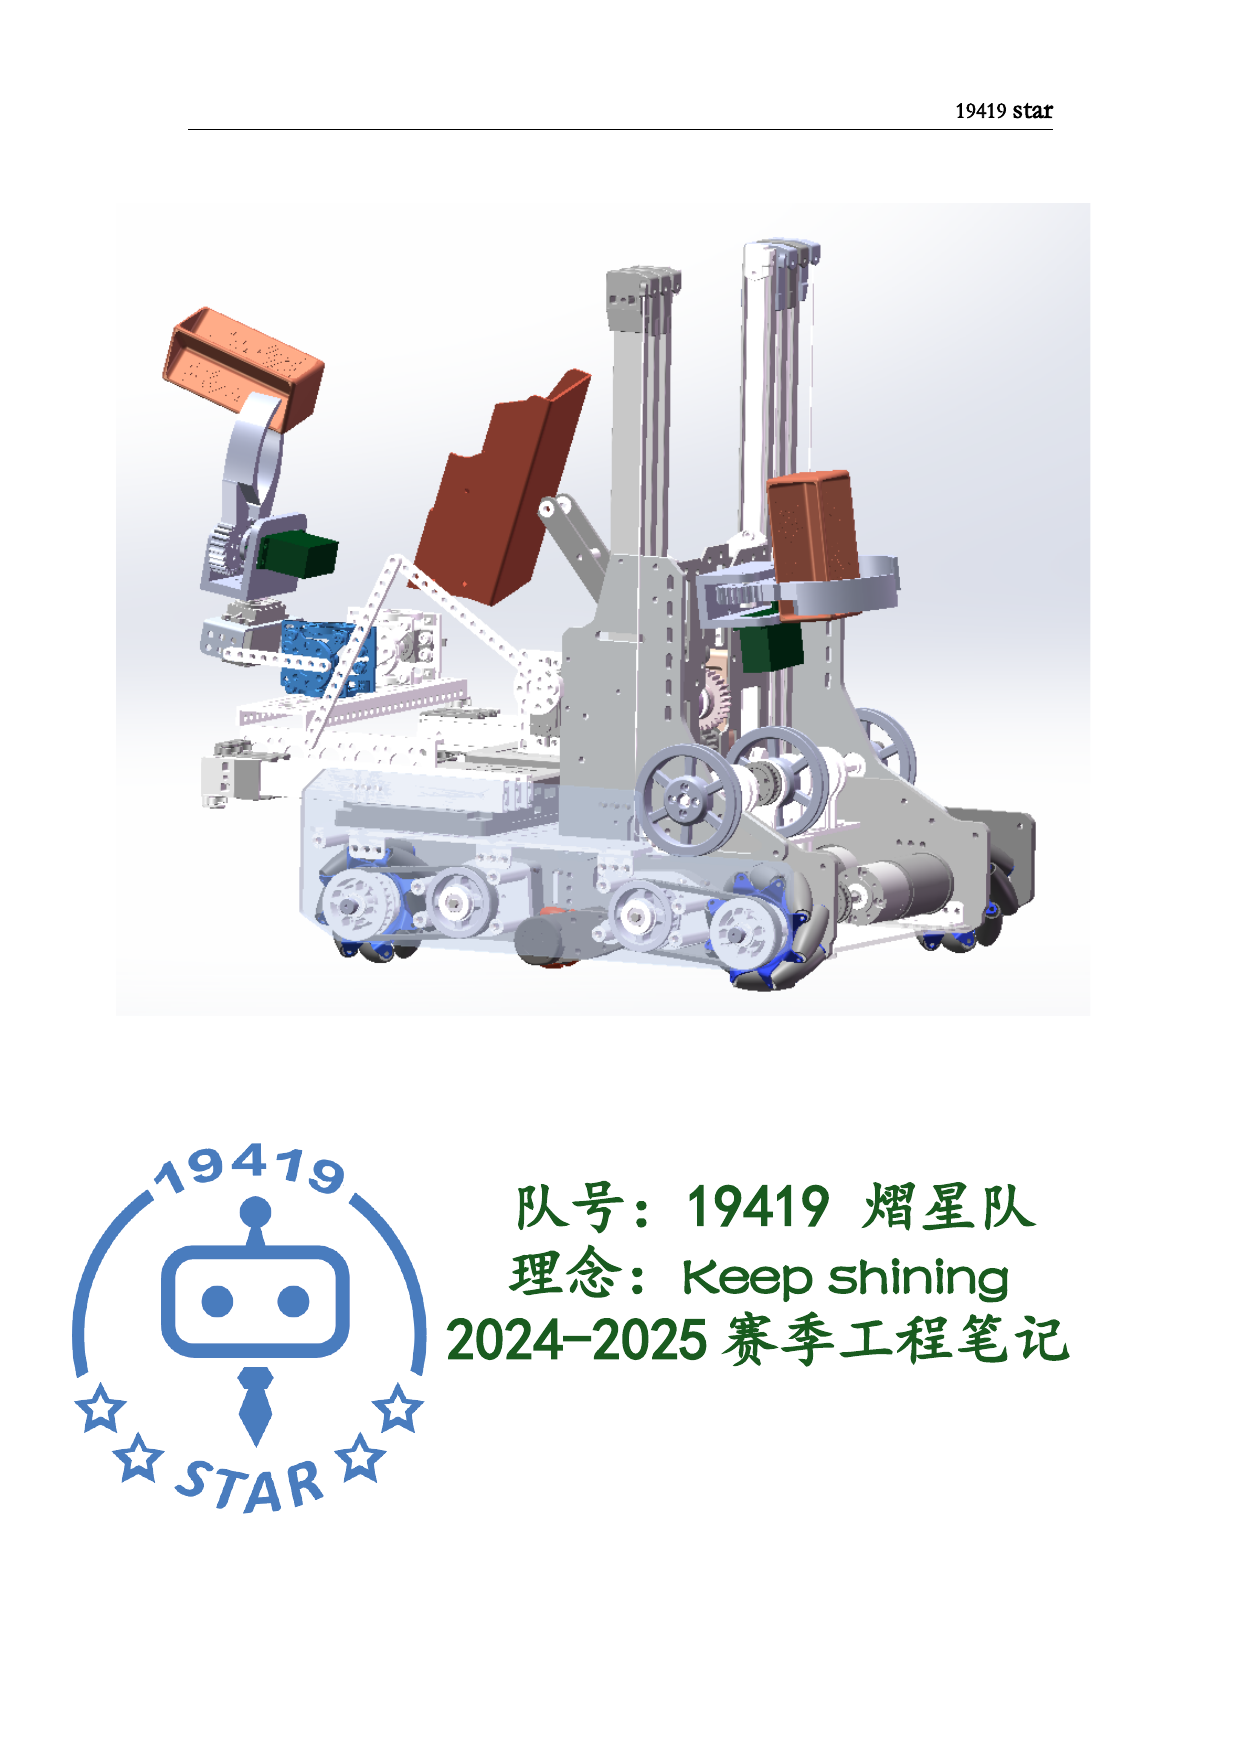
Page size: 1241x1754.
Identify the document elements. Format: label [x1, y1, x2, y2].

picture [116, 203, 1091, 1016]
picture [41, 1127, 464, 1524]
